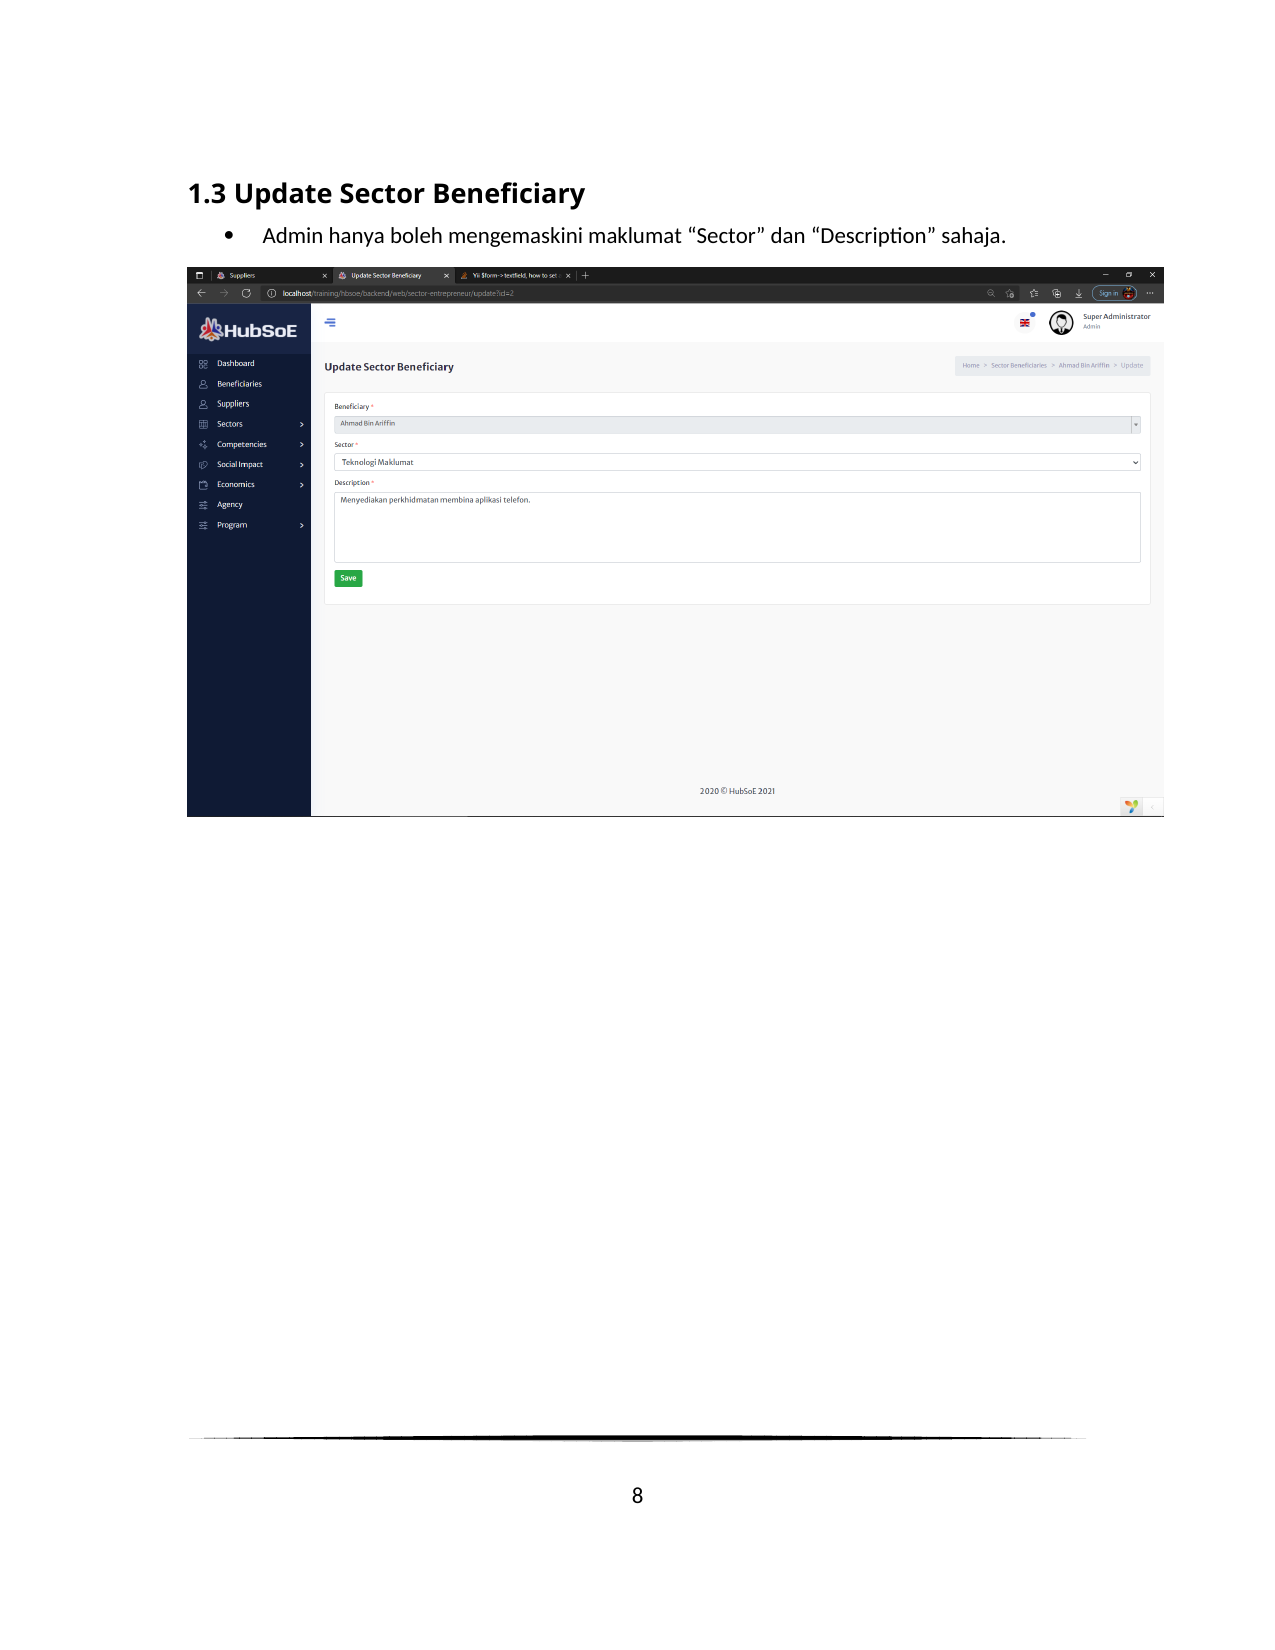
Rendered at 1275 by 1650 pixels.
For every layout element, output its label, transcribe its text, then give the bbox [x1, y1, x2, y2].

subtitle Update Sector Beneficiary [187, 175, 1125, 212]
list Admin hanya boleh mengemaskini maklumat “Sector” dan “Description” sahaja. [225, 221, 1125, 249]
picture [187, 267, 1164, 817]
picture [189, 1434, 1087, 1442]
